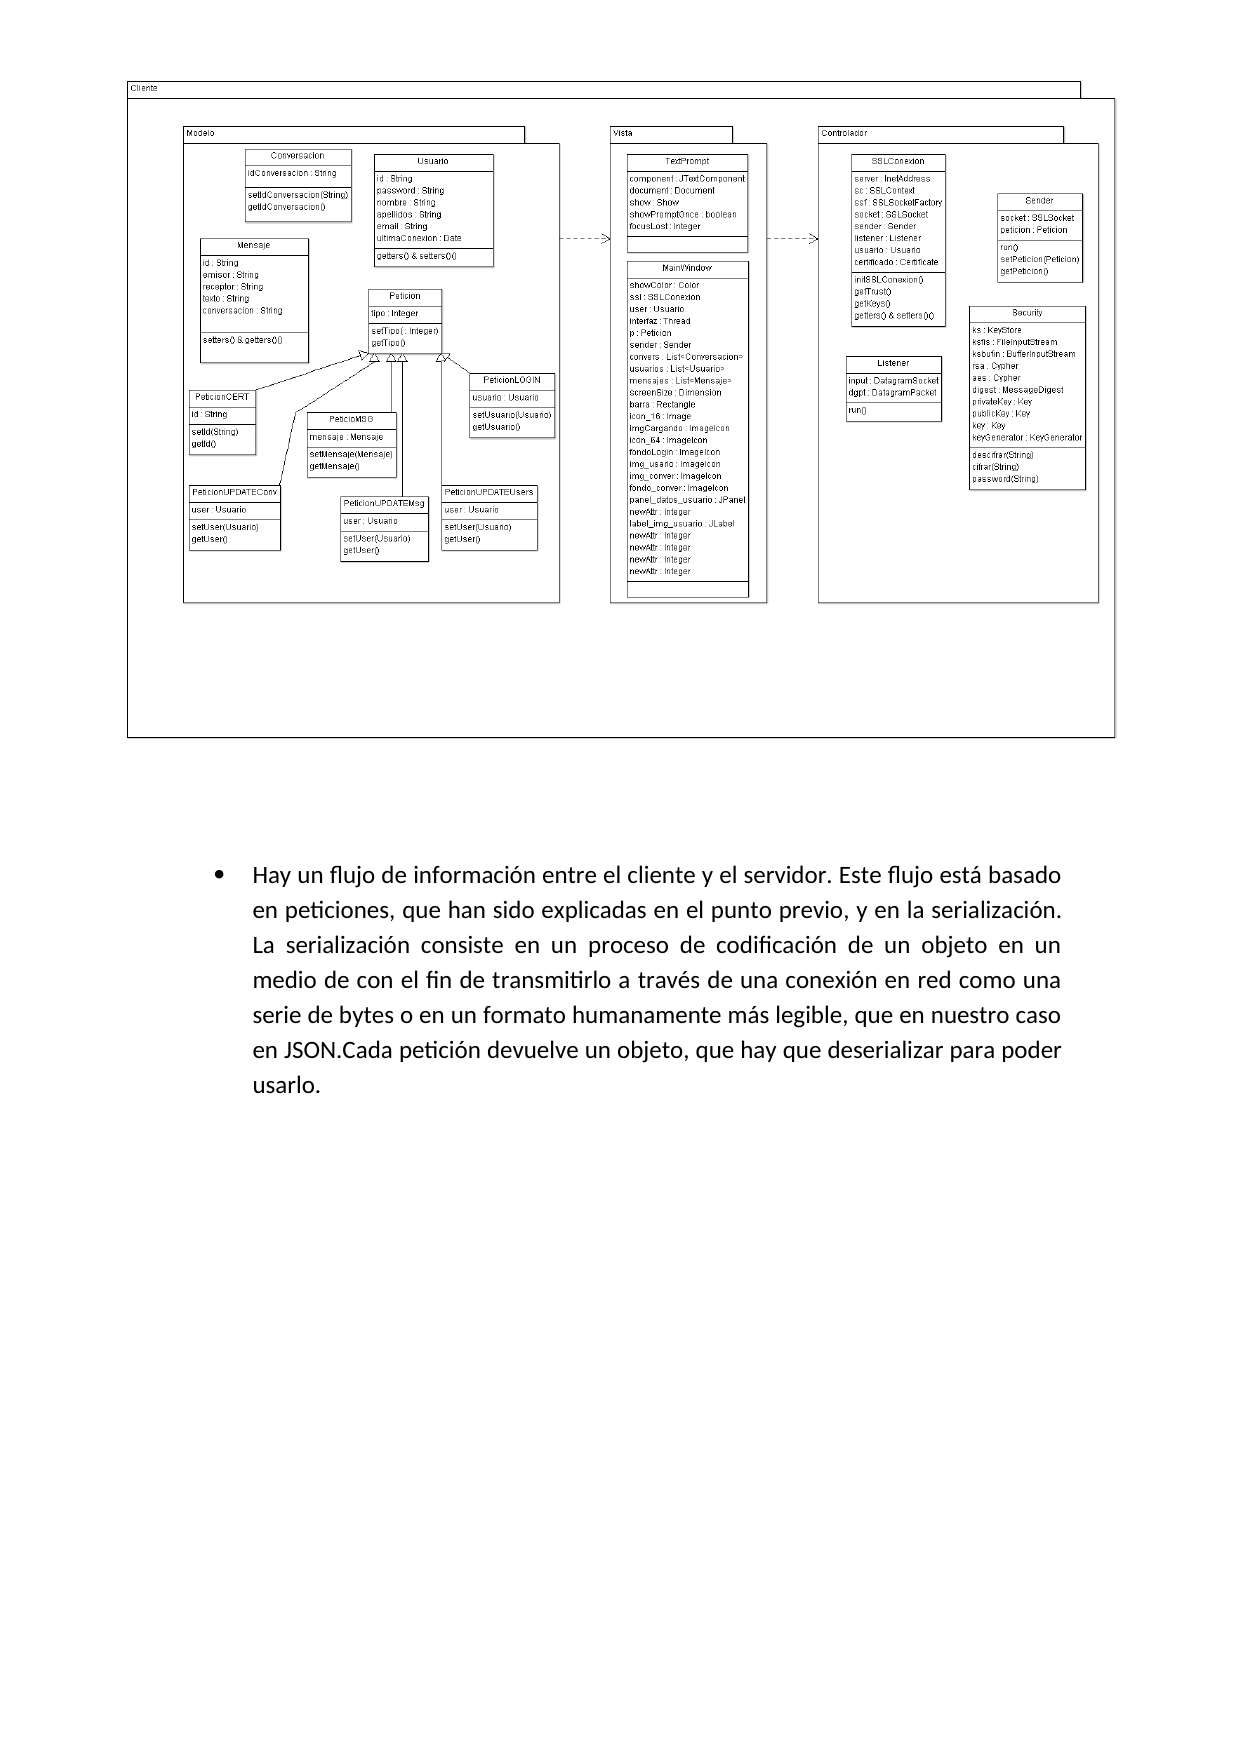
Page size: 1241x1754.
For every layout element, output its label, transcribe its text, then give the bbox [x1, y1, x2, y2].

picture [121, 81, 1136, 764]
list Hay un flujo de información entre el cliente y el servidor. Este flujo está basado en peticiones, que han sido explicadas en el punto previo, y en la serialización. La serialización consiste en un proceso de codificación de un objeto en un medio de con el fin de transmitirlo a través de una conexión en red como una serie de bytes o en un formato humanamente más legible, que en nuestro caso en JSON.Cada petición devuelve un objeto, que hay que deserializar para poder usarlo. [215, 859, 1063, 1100]
